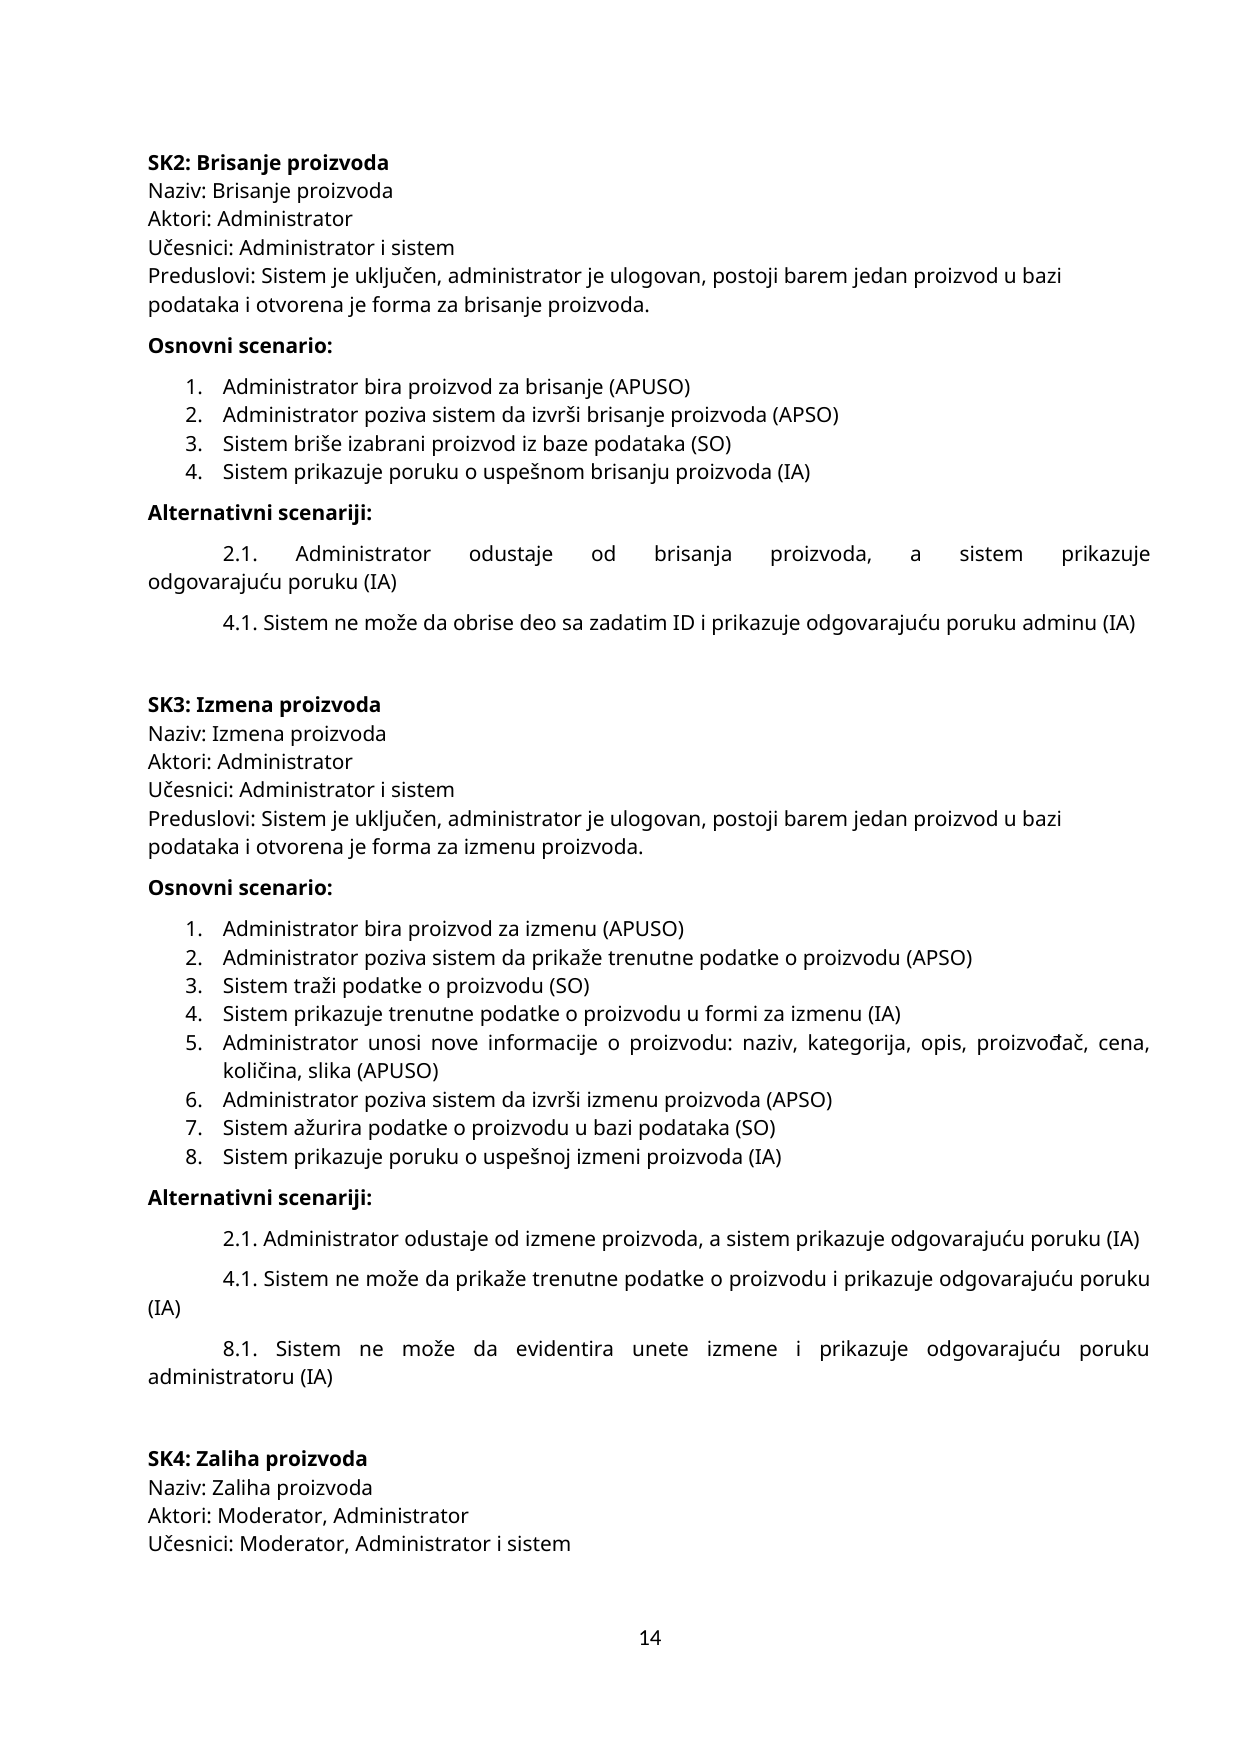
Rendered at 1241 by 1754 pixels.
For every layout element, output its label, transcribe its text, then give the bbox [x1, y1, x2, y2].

text Alternativni scenariji: [148, 1183, 1152, 1211]
text 4.1. Sistem ne može da prikaže trenutne podatke o proizvodu i prikazuje odgovarajuću poruku (IA) [148, 1264, 1152, 1321]
text SK3: Izmena proizvoda Naziv: Izmena proizvoda Aktori: Administrator Učesnici: Administrator i sistem Preduslovi: Sistem je uključen, administrator je ulogovan, postoji barem jedan proizvod u bazi podataka i otvorena je forma za izmenu proizvoda. [148, 690, 1152, 861]
list Administrator poziva sistem da prikaže trenutne podatke o proizvodu (APSO) [185, 943, 1152, 971]
list Sistem prikazuje trenutne podatke o proizvodu u formi za izmenu (IA) [185, 999, 1152, 1028]
list Administrator bira proizvod za izmenu (APUSO) [185, 914, 1152, 943]
list Sistem traži podatke o proizvodu (SO) [185, 971, 1152, 999]
list Administrator bira proizvod za brisanje (APUSO) [185, 372, 1152, 400]
text Osnovni scenario: [148, 873, 1152, 902]
text SK2: Brisanje proizvoda Naziv: Brisanje proizvoda Aktori: Administrator Učesnici: Administrator i sistem Preduslovi: Sistem je uključen, administrator je ulogovan, postoji barem jedan proizvod u bazi podataka i otvorena je forma za brisanje proizvoda. [148, 148, 1152, 318]
text 2.1. Administrator odustaje od brisanja proizvoda, a sistem prikazuje odgovarajuću poruku (IA) [148, 539, 1152, 596]
list Sistem ažurira podatke o proizvodu u bazi podataka (SO) [185, 1113, 1152, 1142]
list Administrator unosi nove informacije o proizvodu: naziv, kategorija, opis, proizvođač, cena, količina, slika (APUSO) [185, 1028, 1152, 1085]
list Administrator poziva sistem da izvrši izmenu proizvoda (APSO) [185, 1085, 1152, 1113]
list Administrator poziva sistem da izvrši brisanje proizvoda (APSO) [185, 400, 1152, 429]
text 4.1. Sistem ne može da obrise deo sa zadatim ID i prikazuje odgovarajuću poruku adminu (IA) [148, 608, 1152, 637]
text Alternativni scenariji: [148, 498, 1152, 526]
text 2.1. Administrator odustaje od izmene proizvoda, a sistem prikazuje odgovarajuću poruku (IA) [148, 1224, 1152, 1252]
list Sistem prikazuje poruku o uspešnoj izmeni proizvoda (IA) [185, 1142, 1152, 1170]
list Sistem briše izabrani proizvod iz baze podataka (SO) [185, 429, 1152, 457]
text Osnovni scenario: [148, 331, 1152, 359]
list Sistem prikazuje poruku o uspešnom brisanju proizvoda (IA) [185, 457, 1152, 486]
text 8.1. Sistem ne može da evidentira unete izmene i prikazuje odgovarajuću poruku administratoru (IA) [148, 1334, 1152, 1391]
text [148, 1444, 1152, 1558]
